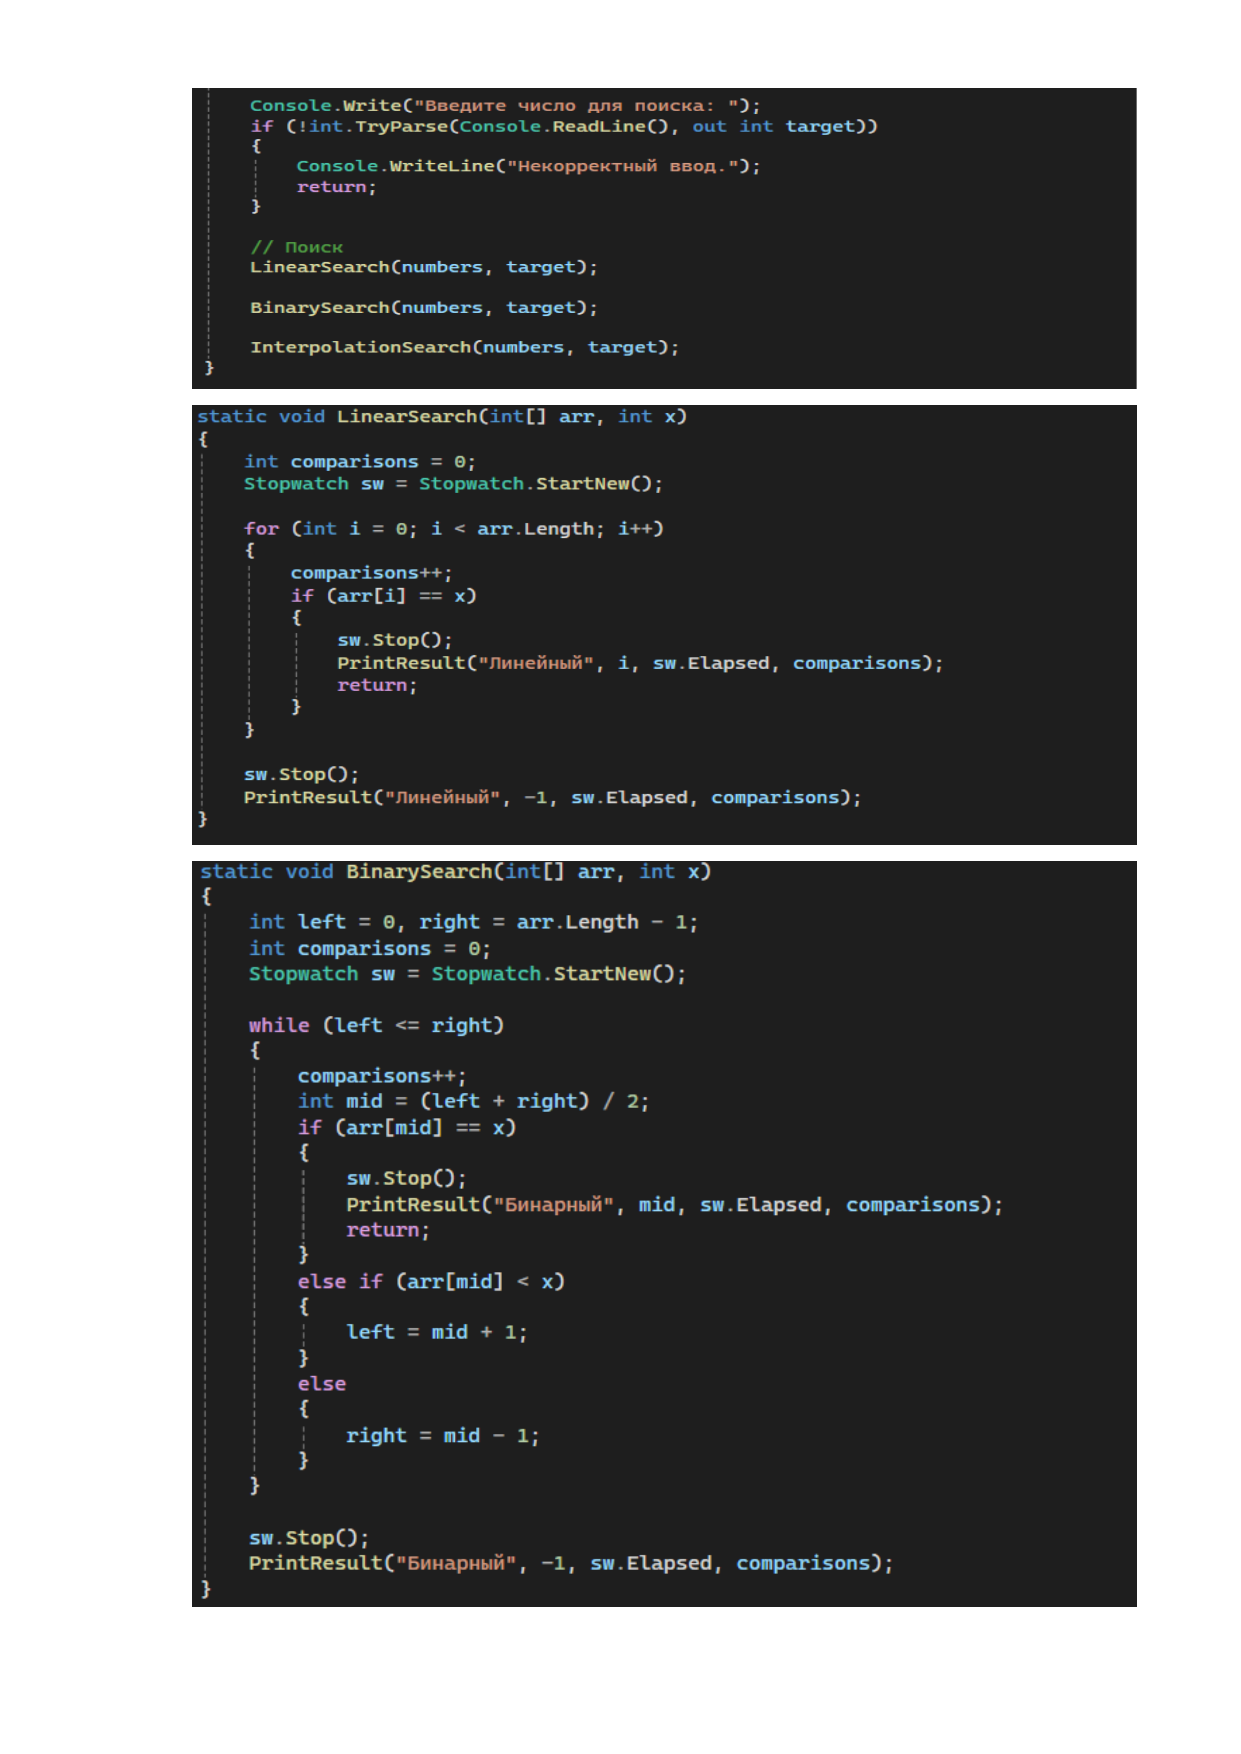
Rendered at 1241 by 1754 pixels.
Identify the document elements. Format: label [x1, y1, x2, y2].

picture [192, 405, 1137, 845]
picture [192, 861, 1137, 1607]
picture [192, 88, 1137, 389]
